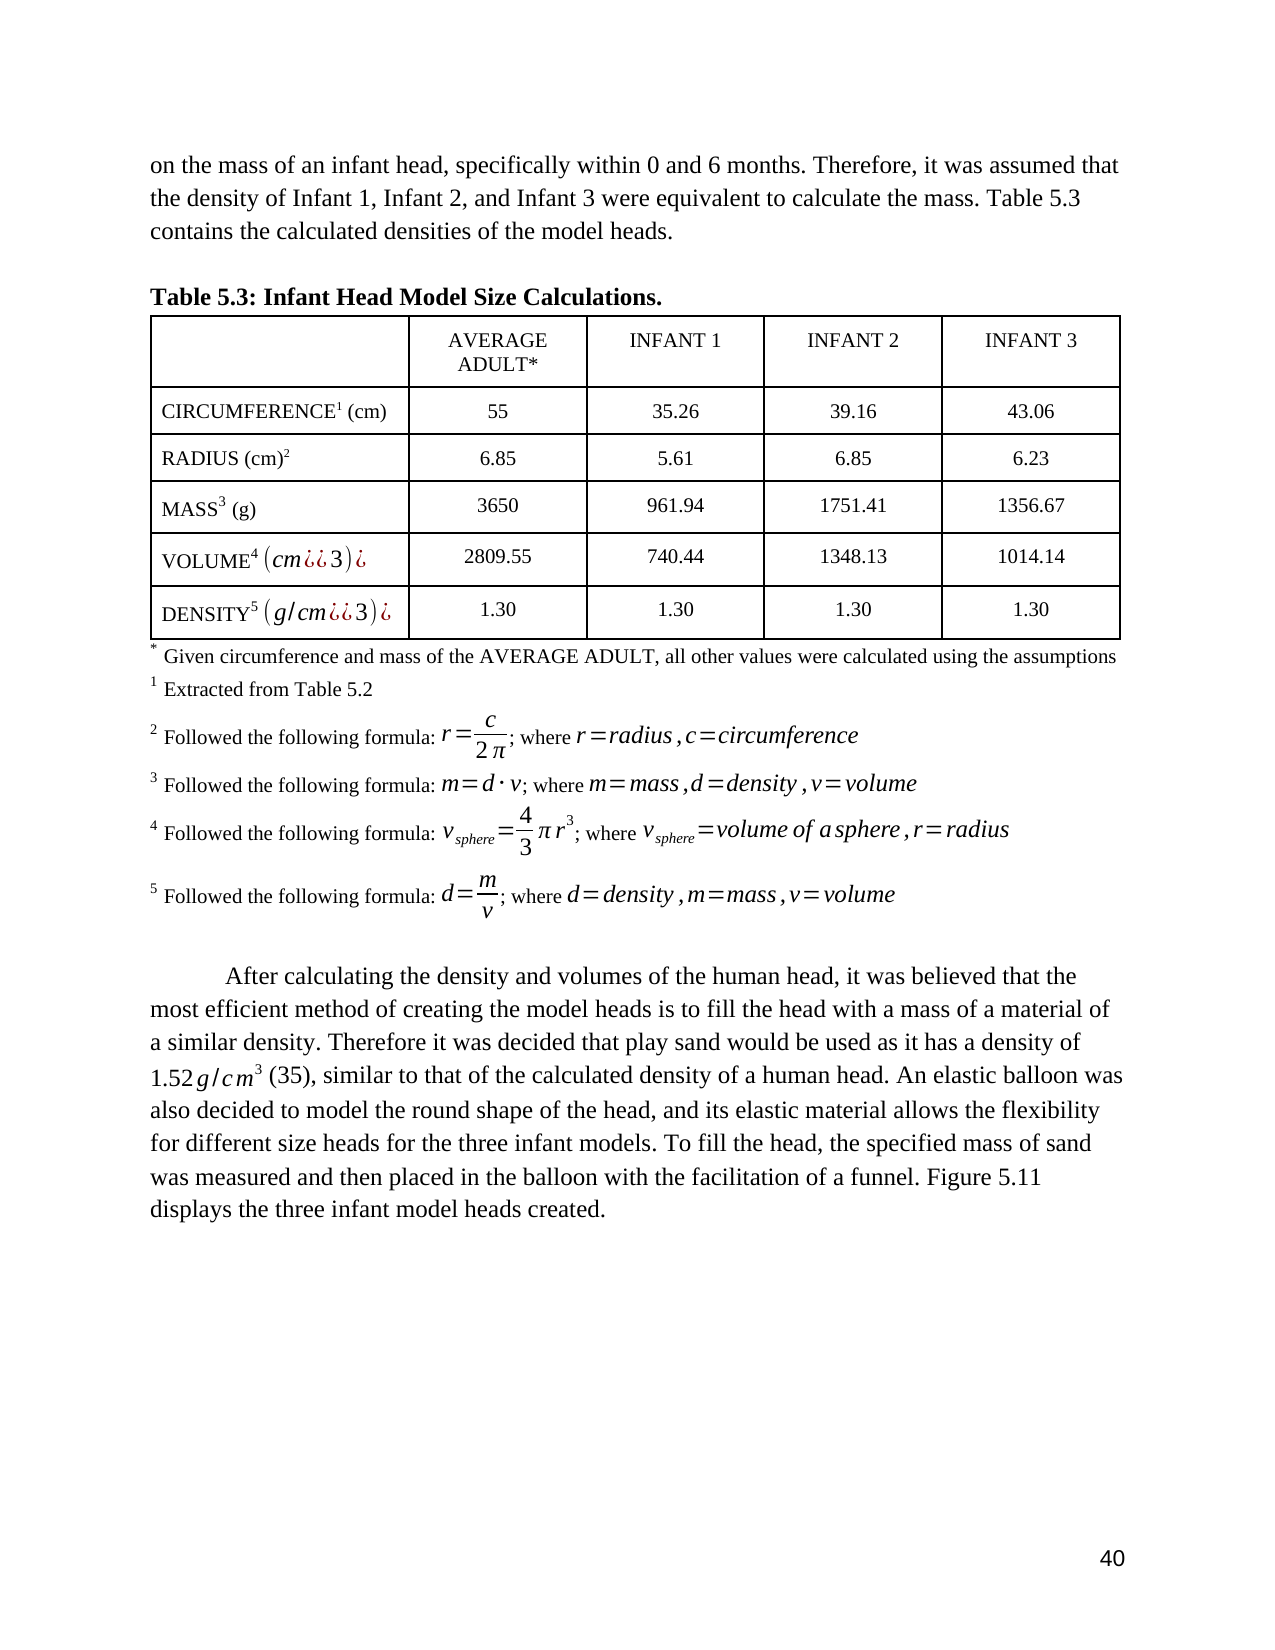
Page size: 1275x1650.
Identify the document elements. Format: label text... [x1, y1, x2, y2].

table_cell 2809.55 [410, 534, 586, 585]
table_cell VOLUME4 [152, 534, 408, 585]
table_cell 6.85 [410, 435, 586, 480]
table_cell 1.30 [765, 587, 941, 638]
table_cell 6.23 [943, 435, 1119, 480]
table_cell 39.16 [765, 388, 941, 433]
table_cell 43.06 [943, 388, 1119, 433]
table_cell 1348.13 [765, 534, 941, 585]
text * Given circumference and mass of the AVERAGE ADULT, all other values were calculated using the assumptions [150, 640, 1125, 668]
text 4 Followed the following formula: ; where [150, 802, 1125, 861]
text Table 5.3: Infant Head Model Size Calculations. [150, 282, 1125, 311]
table_header AVERAGE ADULT* [410, 317, 586, 386]
table_header INFANT 1 [588, 317, 763, 386]
table_cell 1356.67 [943, 482, 1119, 532]
table_cell 1751.41 [765, 482, 941, 532]
text 1 Extracted from Table 5.2 [150, 673, 1125, 701]
table_cell MASS3 (g) [152, 482, 408, 532]
table_cell 1.30 [410, 587, 586, 638]
table_cell 6.85 [765, 435, 941, 480]
table_cell 740.44 [588, 534, 763, 585]
table_cell 1014.14 [943, 534, 1119, 585]
table_cell 961.94 [588, 482, 763, 532]
table_cell 3650 [410, 482, 586, 532]
table_cell RADIUS (cm)2 [152, 435, 408, 480]
table_header INFANT 3 [943, 317, 1119, 386]
table_header [152, 317, 408, 386]
table_cell 5.61 [588, 435, 763, 480]
table_cell DENSITY5 [152, 587, 408, 638]
text 3 Followed the following formula: ; where [150, 769, 1125, 798]
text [150, 150, 1125, 245]
table_cell CIRCUMFERENCE1 (cm) [152, 388, 408, 433]
table_cell 1.30 [943, 587, 1119, 638]
table_header INFANT 2 [765, 317, 941, 386]
text After calculating the density and volumes of the human head, it was believed that the most efficient method of creating the model heads is to fill the head with a mass of a material of a similar density. Therefore it was decided that play sand would be used as it has a density of (35), similar to that of the calculated density of a human head. An elastic balloon was also decided to model the round shape of the head, and its elastic material allows the flexibility for different size heads for the three infant models. To fill the head, the specified mass of sand was measured and then placed in the balloon with the facilitation of a funnel. Figure 5.11 displays the three infant model heads created. [150, 961, 1125, 1223]
text 2 Followed the following formula: ; where [150, 706, 1125, 765]
text 5 Followed the following formula: ; where [150, 865, 1125, 924]
table_cell 1.30 [588, 587, 763, 638]
table_cell 55 [410, 388, 586, 433]
table_cell 35.26 [588, 388, 763, 433]
